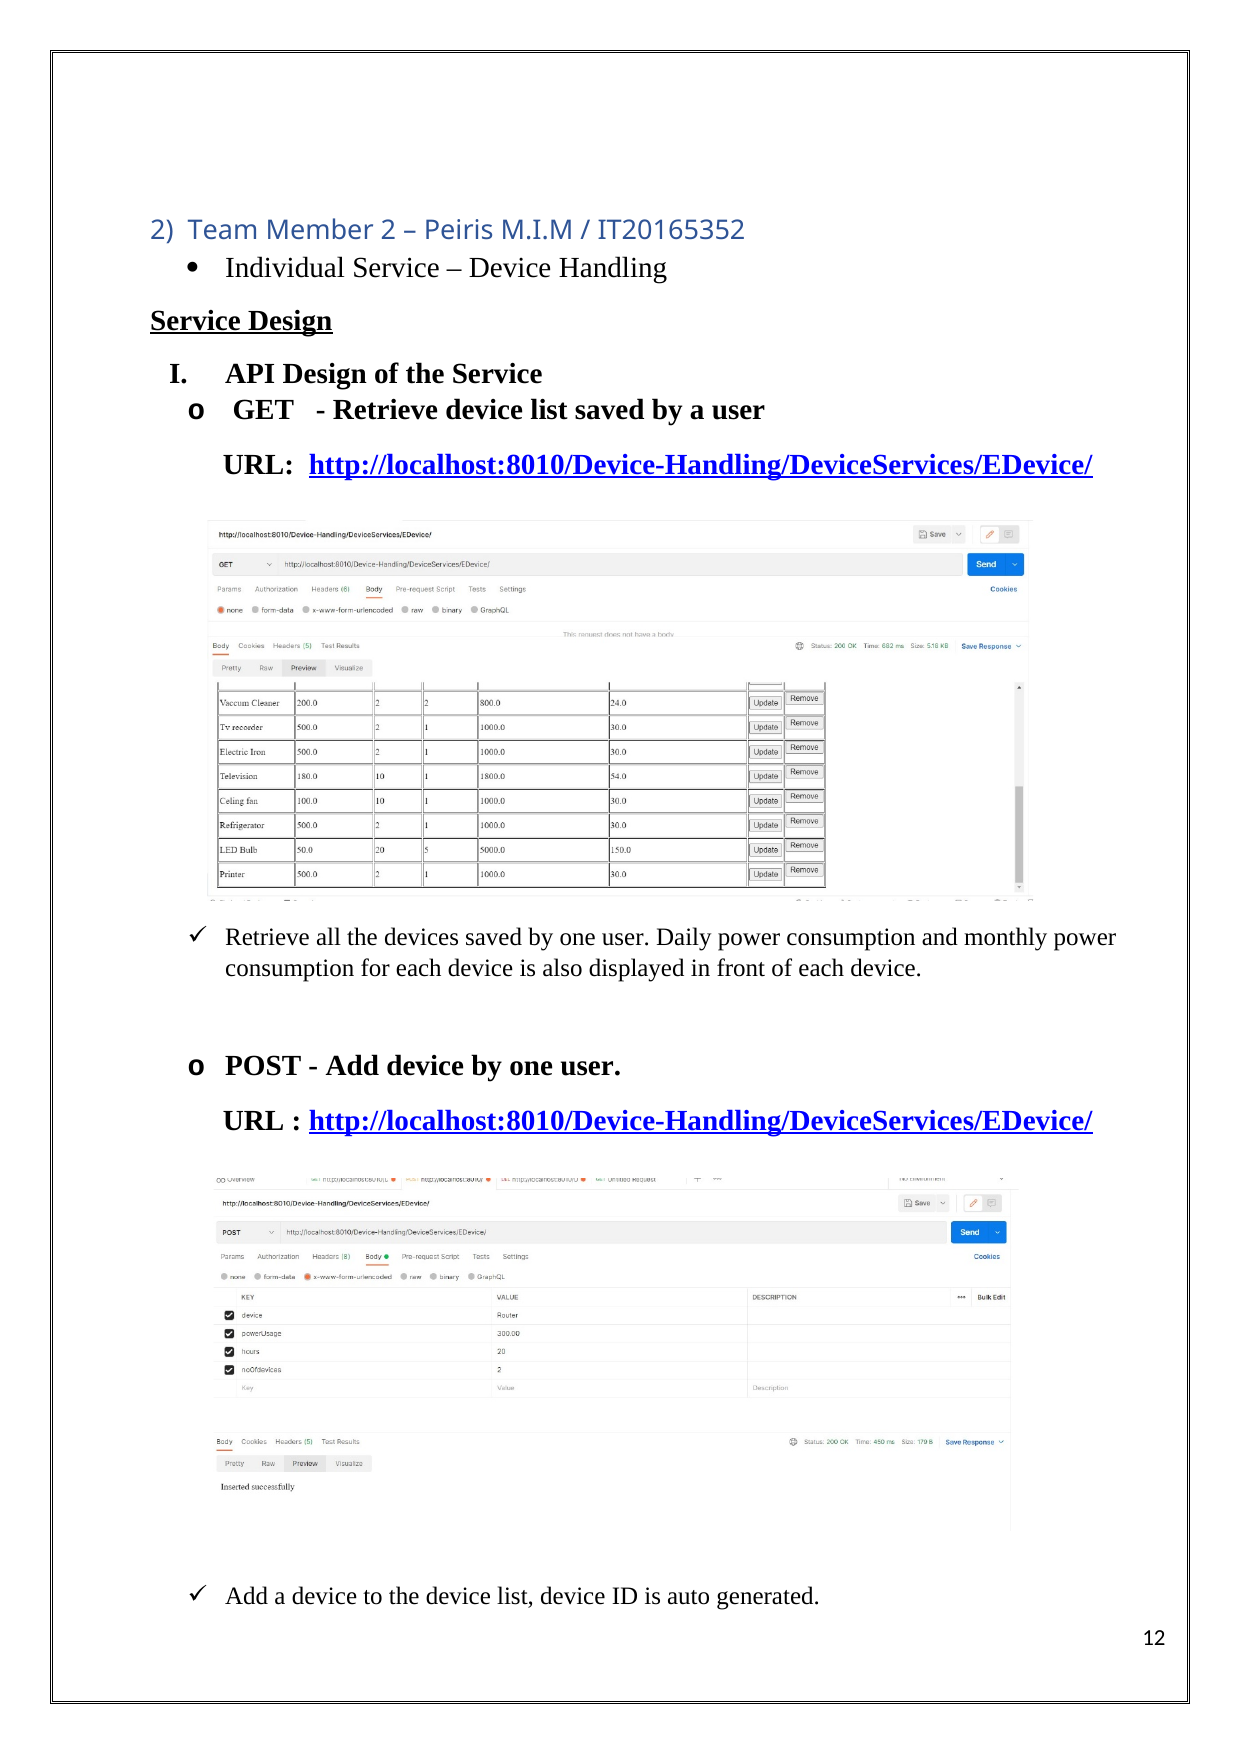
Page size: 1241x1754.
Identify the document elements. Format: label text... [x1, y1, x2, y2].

picture [213, 1178, 1019, 1531]
subtitle Team Member 2 – Peiris M.I.M / IT20165352 [150, 210, 1165, 247]
list Individual Service – Device Handling [187, 250, 1165, 284]
list Add a device to the device list, device ID is auto generated. [187, 1581, 1165, 1610]
text Service Design [150, 303, 1165, 337]
list POST - Add device by one user. [187, 1048, 1165, 1084]
list Retrieve all the devices saved by one user. Daily power consumption and monthly power consumption for each device is also displayed in front of each device. [187, 922, 1165, 982]
list API Design of the Service [187, 356, 1165, 389]
list GET - Retrieve device list saved by a user [187, 392, 1165, 428]
picture [207, 520, 1034, 901]
text URL : http://localhost:8010/Device-Handling/DeviceServices/EDevice/ [150, 1103, 1165, 1137]
text URL: http://localhost:8010/Device-Handling/DeviceServices/EDevice/ [150, 447, 1165, 481]
